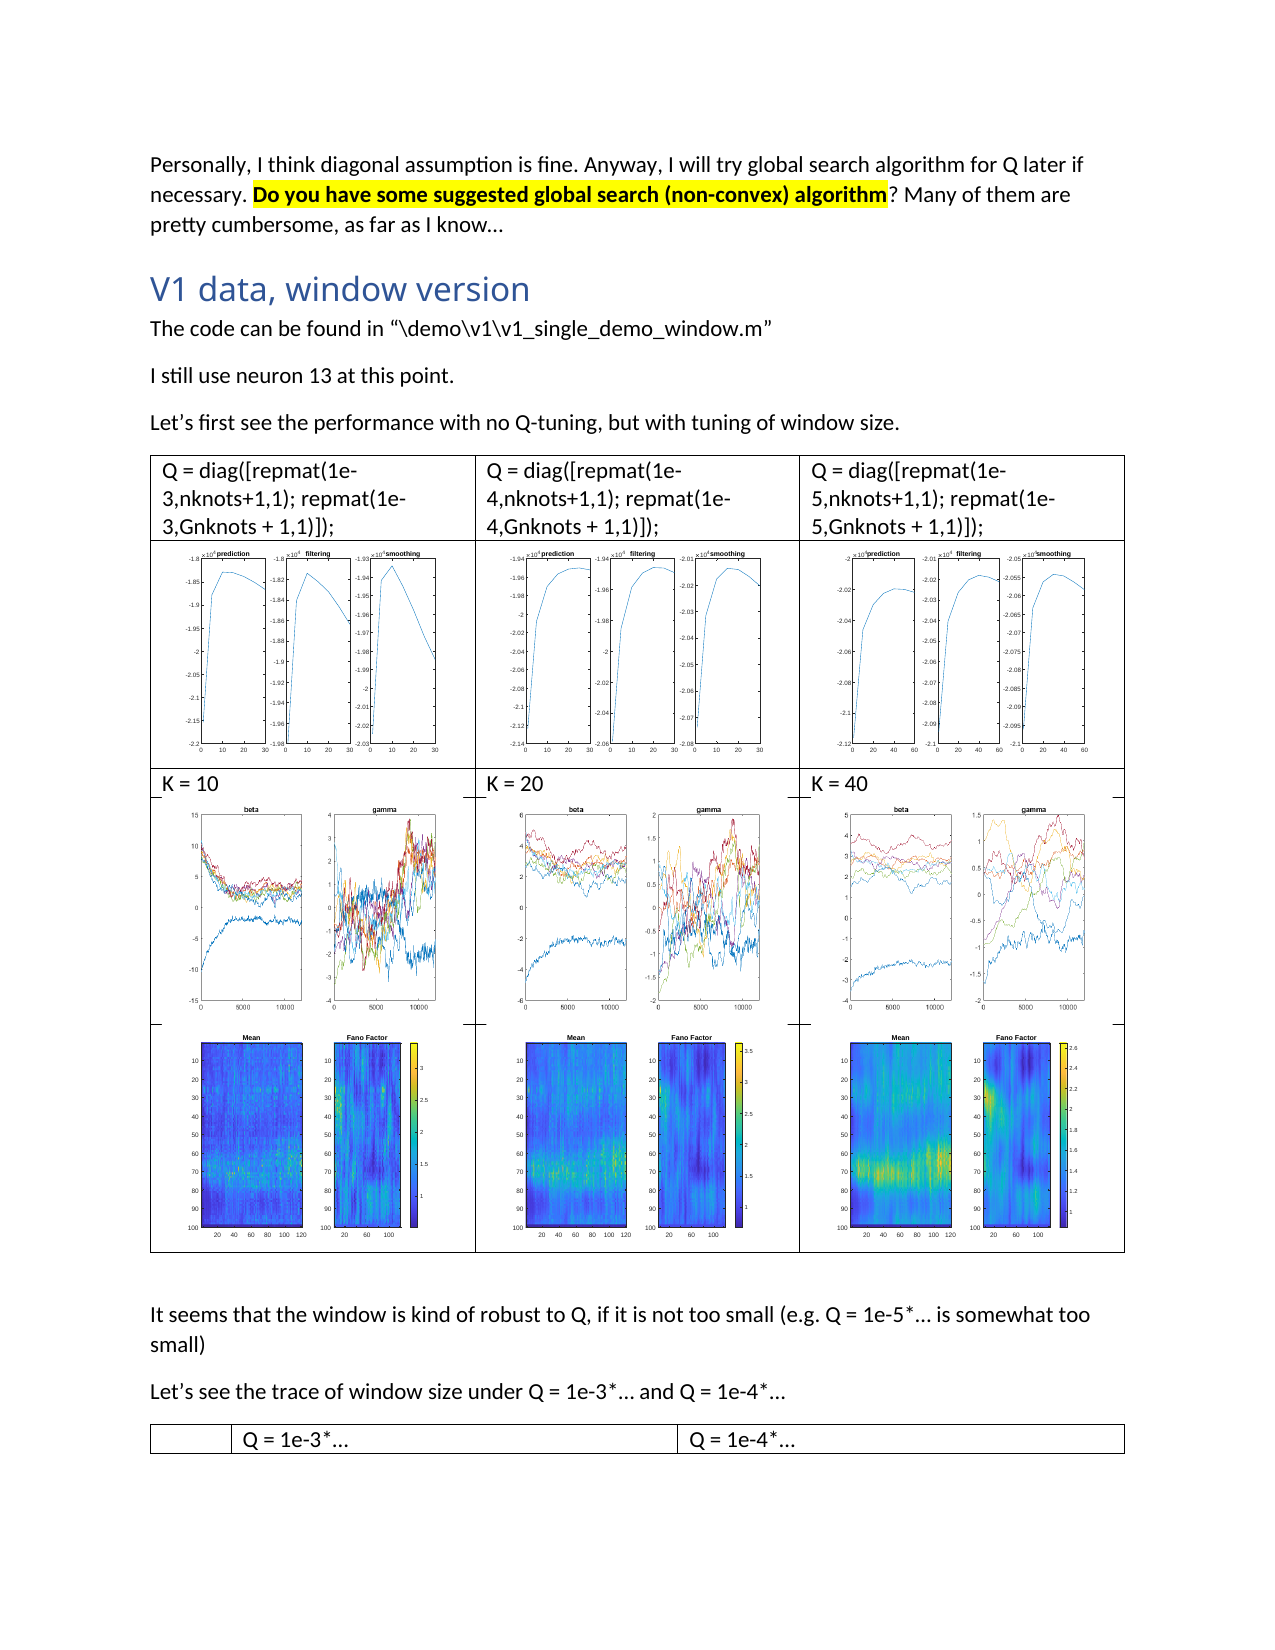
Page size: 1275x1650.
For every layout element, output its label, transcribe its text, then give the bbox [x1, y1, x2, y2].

text Personally, I think diagonal assumption is fine. Anyway, I will try global search algorithm for Q later if necessary. Do you have some suggested global search (non-convex) algorithm? Many of them are pretty cumbersome, as far as I know… [150, 150, 1125, 238]
table_header Q = 1e-4*… [678, 1425, 1124, 1453]
table_header Q = diag([repmat(1e-3,nknots+1,1); repmat(1e-3,Gnknots + 1,1)]); [151, 456, 475, 540]
table_cell [151, 798, 161, 1024]
table_cell K = 10 [151, 769, 475, 797]
table_header Q = diag([repmat(1e-5,nknots+1,1); repmat(1e-5,Gnknots + 1,1)]); [800, 456, 1124, 540]
table_header Q = 1e-3*… [232, 1425, 677, 1453]
table_cell [476, 1025, 799, 1252]
table_header Q = diag([repmat(1e-4,nknots+1,1); repmat(1e-4,Gnknots + 1,1)]); [476, 456, 799, 540]
text It seems that the window is kind of robust to Q, if it is not too small (e.g. Q = 1e-5*… is somewhat too small) [150, 1300, 1125, 1358]
text Let’s see the trace of window size under Q = 1e-3*… and Q = 1e-4*… [150, 1377, 1125, 1405]
picture [811, 797, 1113, 1025]
table_cell [788, 798, 799, 1024]
table_header [151, 1425, 231, 1453]
table_cell K = 40 [800, 769, 1124, 797]
picture [486, 797, 788, 1025]
table_cell [1113, 798, 1124, 1024]
table_cell [151, 541, 475, 768]
text I still use neuron 13 at this point. [150, 361, 1125, 389]
table_cell [464, 798, 475, 1024]
text Let’s first see the performance with no Q-tuning, but with tuning of window size. [150, 408, 1125, 436]
table_cell [800, 798, 811, 1024]
text The code can be found in “\demo\v1\v1_single_demo_window.m” [150, 314, 1125, 343]
table_cell [476, 541, 799, 768]
table_cell [800, 1025, 1124, 1252]
table_cell [800, 541, 1124, 768]
table_cell [476, 798, 486, 1024]
table_cell [151, 1025, 475, 1252]
subtitle V1 data, window version [150, 266, 1125, 311]
picture [161, 797, 464, 1025]
table_cell K = 20 [476, 769, 799, 797]
